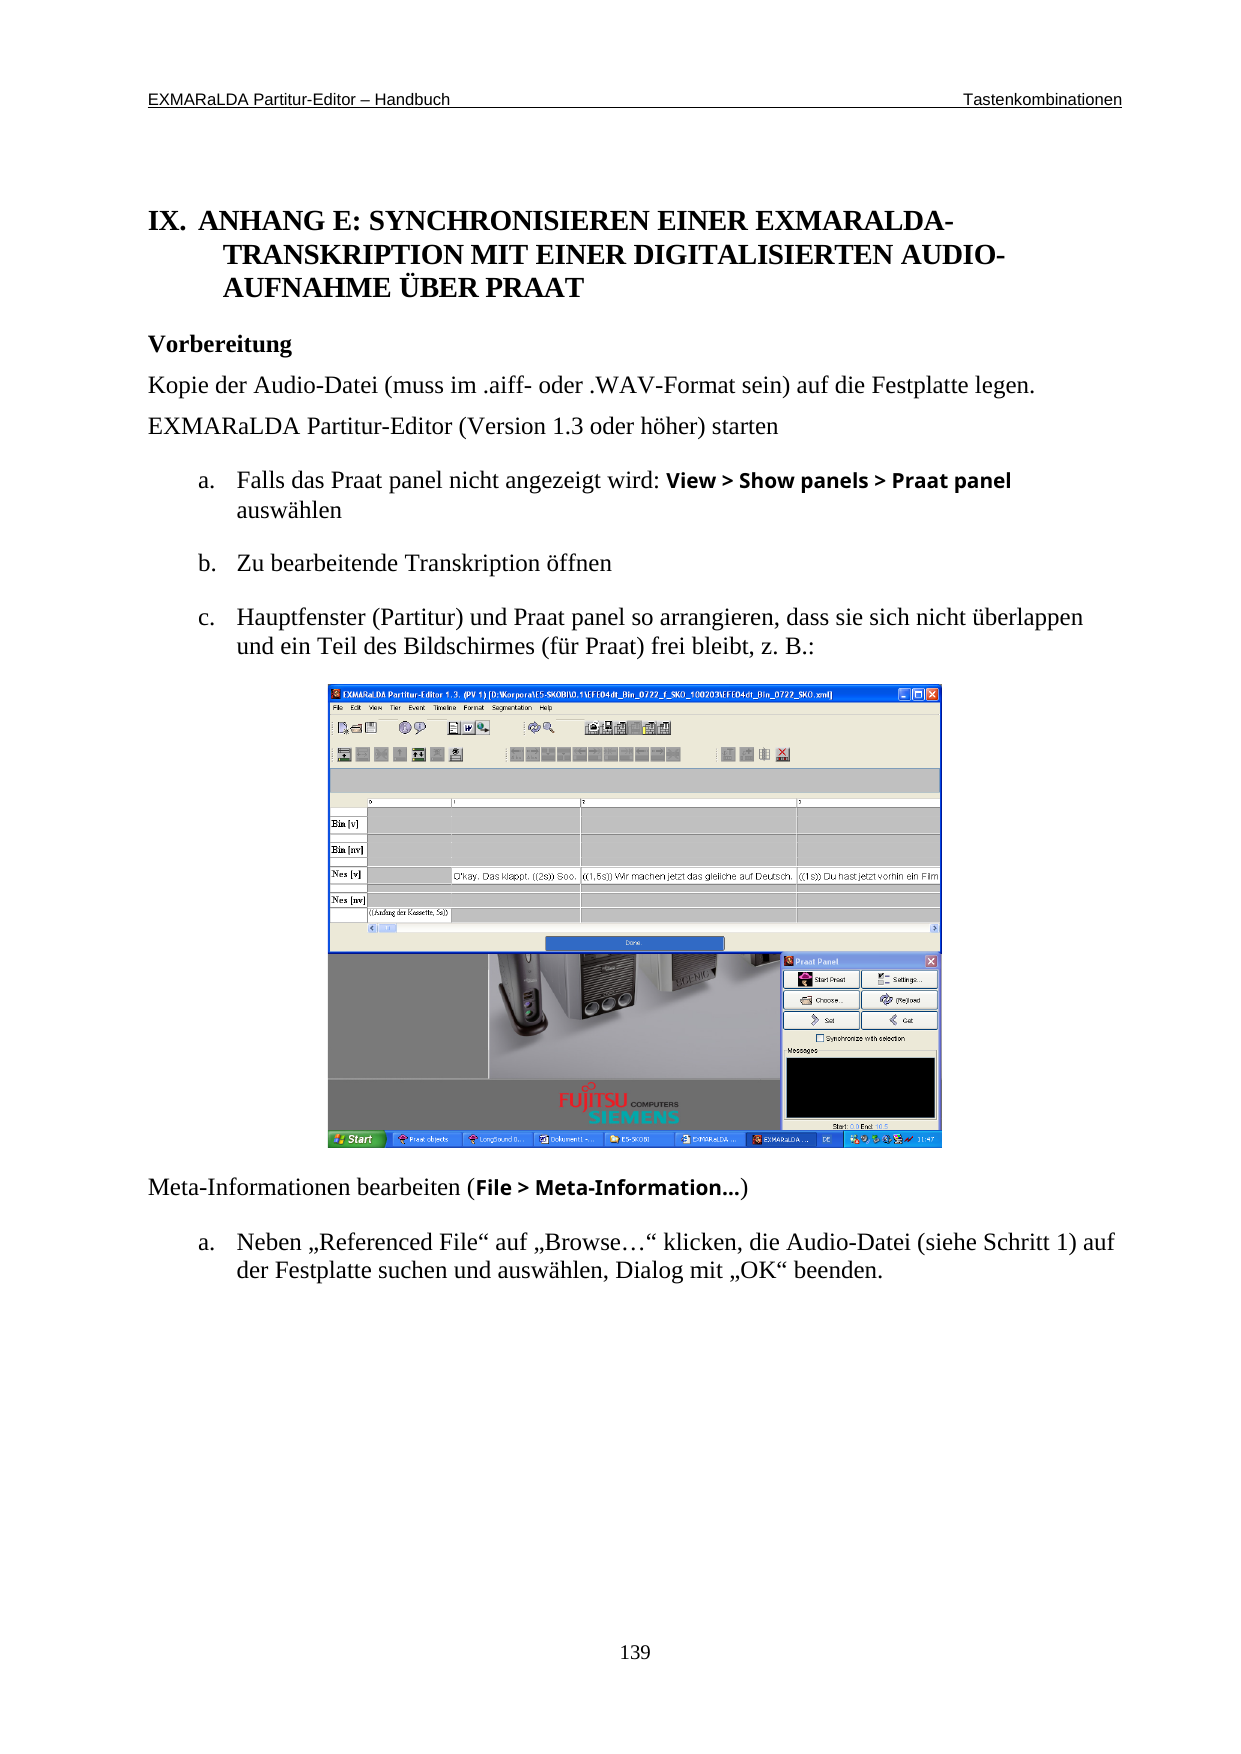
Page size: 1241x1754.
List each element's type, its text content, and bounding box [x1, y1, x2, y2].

subtitle Vorbereitung [148, 329, 1122, 358]
list Neben „Referenced File“ auf „Browse…“ klicken, die Audio-Datei (siehe Schritt 1) auf der Festplatte suchen und auswählen, Dialog mit „OK“ beenden. [198, 1227, 1122, 1284]
list EXMARaLDA Partitur-Editor (Version 1.3 oder höher) starten [148, 411, 1122, 440]
list Falls das Praat panel nicht angezeigt wird: View > Show panels > Praat panel auswählen [198, 465, 1122, 523]
list Hauptfenster (Partitur) und Praat panel so arrangieren, dass sie sich nicht überlappen und ein Teil des Bildschirmes (für Praat) frei bleibt, z. B.: [198, 602, 1122, 660]
picture [327, 684, 942, 1148]
list Kopie der Audio-Datei (muss im .aiff- oder .WAV-Format sein) auf die Festplatte legen. [148, 370, 1122, 399]
subtitle ANHANG E: Synchronisieren einer EXMARaLDA-Transkription mit einer digitalisierten AUDIO-Aufnahme über PRAAT [148, 203, 1122, 304]
list Meta-Informationen bearbeiten (File > Meta-Information…) [148, 1172, 1122, 1202]
list Zu bearbeitende Transkription öffnen [198, 548, 1122, 577]
